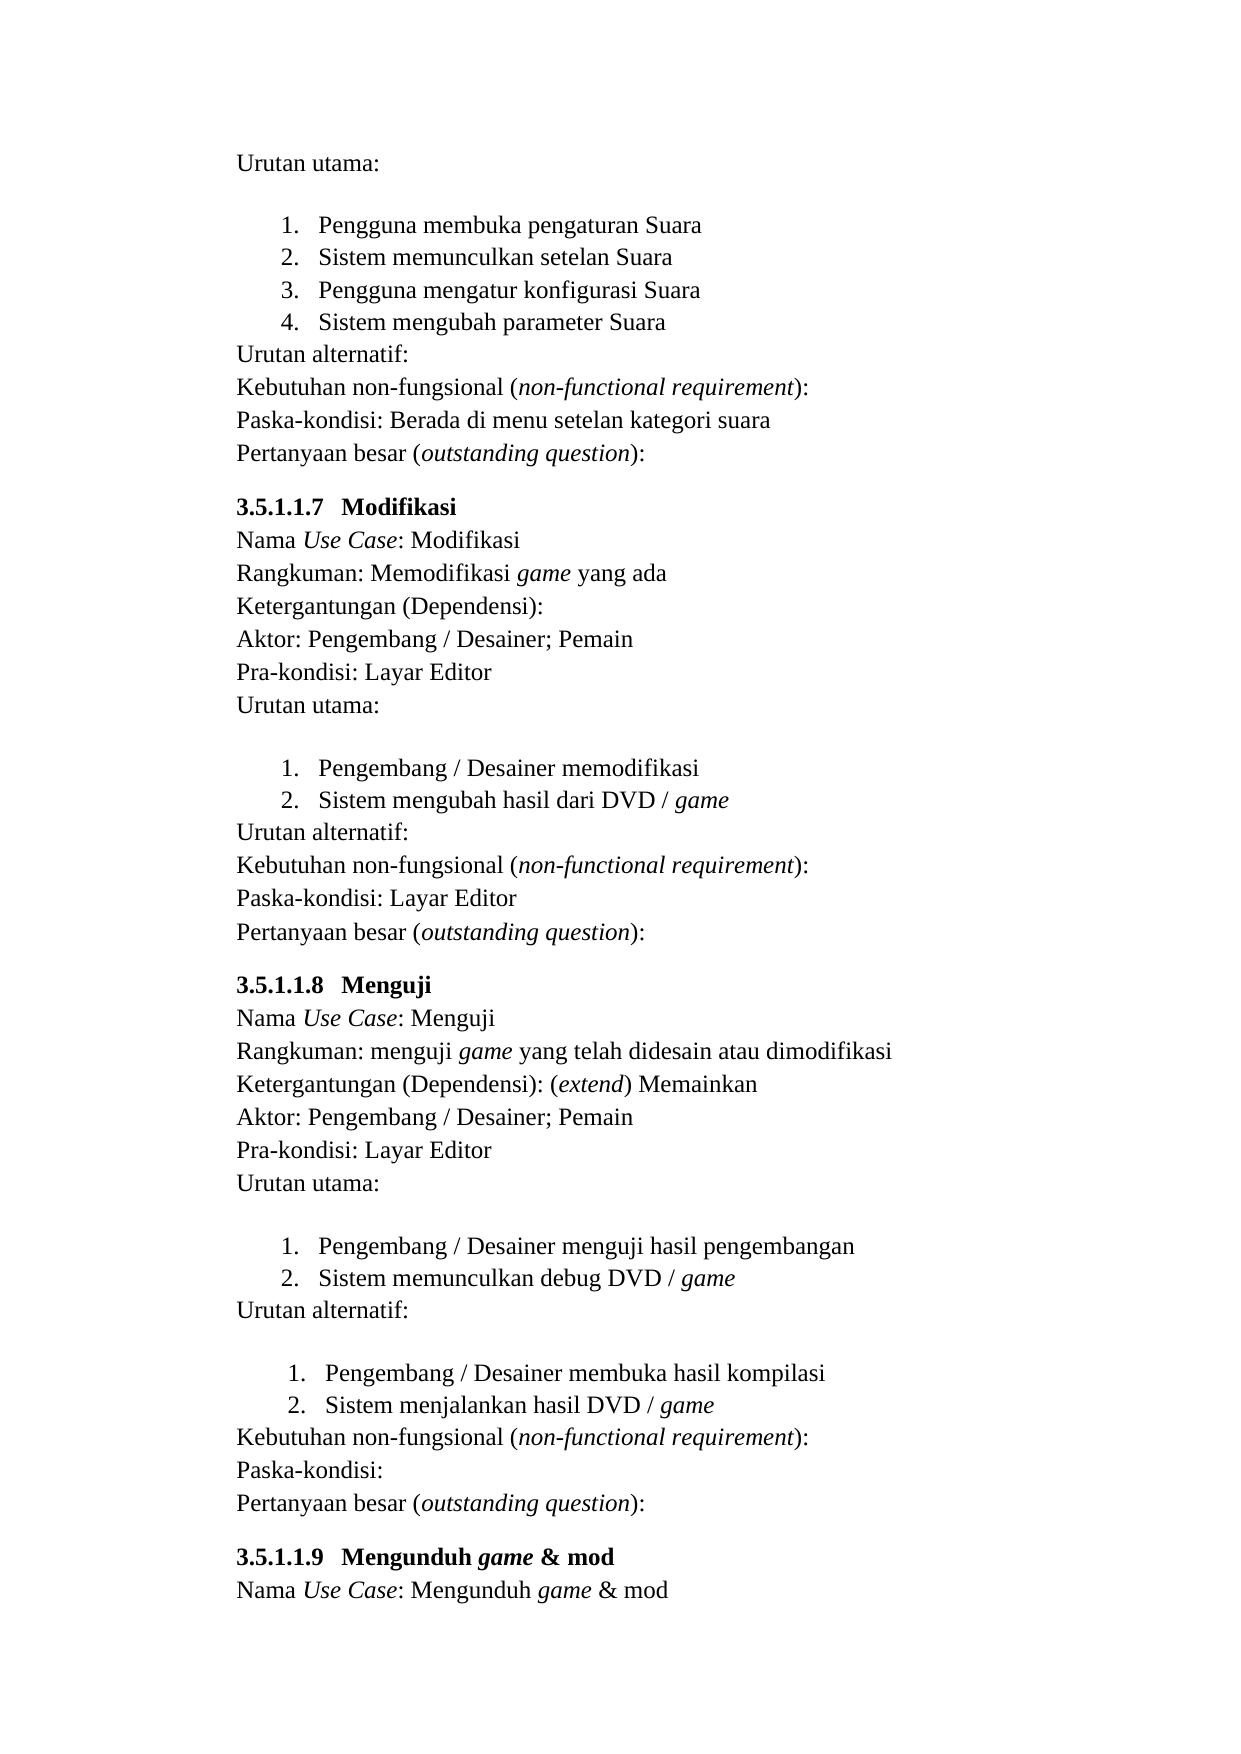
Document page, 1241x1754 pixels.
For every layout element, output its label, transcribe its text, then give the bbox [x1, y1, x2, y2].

text Paska-kondisi: Layar Editor [236, 883, 1092, 912]
text Urutan utama: [236, 1168, 1092, 1197]
text Nama Use Case: Menguji [236, 1003, 1092, 1032]
text Ketergantungan (Dependensi): (extend) Memainkan [236, 1069, 1092, 1098]
text Nama Use Case: Mengunduh game & mod [236, 1575, 1092, 1604]
text Urutan utama: [236, 691, 1092, 719]
subtitle Mengunduh game & mod [236, 1542, 1092, 1571]
text Pra-kondisi: Layar Editor [236, 657, 1092, 686]
text Kebutuhan non-fungsional (non-functional requirement): [236, 1422, 1092, 1451]
list Pengembang / Desainer menguji hasil pengembangan [281, 1231, 1092, 1259]
text Rangkuman: menguji game yang telah didesain atau dimodifikasi [236, 1036, 1092, 1065]
list Sistem memunculkan debug DVD / game [281, 1263, 1092, 1292]
subtitle Modifikasi [236, 492, 1092, 521]
text Pra-kondisi: Layar Editor [236, 1136, 1092, 1164]
text Paska-kondisi: Berada di menu setelan kategori suara [236, 406, 1092, 434]
text Aktor: Pengembang / Desainer; Pemain [236, 1102, 1092, 1131]
text Rangkuman: Memodifikasi game yang ada [236, 558, 1092, 587]
text Urutan utama: [236, 148, 1092, 176]
text Nama Use Case: Modifikasi [236, 525, 1092, 554]
list Sistem menjalankan hasil DVD / game [287, 1390, 1092, 1419]
list Pengembang / Desainer membuka hasil kompilasi [287, 1358, 1092, 1386]
text Ketergantungan (Dependensi): [236, 591, 1092, 620]
text Kebutuhan non-fungsional (non-functional requirement): [236, 372, 1092, 401]
list Pengguna mengatur konfigurasi Suara [281, 275, 1092, 303]
text Kebutuhan non-fungsional (non-functional requirement): [236, 851, 1092, 879]
text Aktor: Pengembang / Desainer; Pemain [236, 624, 1092, 653]
text Urutan alternatif: [236, 817, 1092, 846]
text Urutan alternatif: [236, 339, 1092, 368]
subtitle Menguji [236, 970, 1092, 999]
text Pertanyaan besar (outstanding question): [236, 917, 1092, 945]
text Urutan alternatif: [236, 1296, 1092, 1324]
text Pertanyaan besar (outstanding question): [236, 1488, 1092, 1517]
list Sistem memunculkan setelan Suara [281, 242, 1092, 271]
list Pengembang / Desainer memodifikasi [281, 753, 1092, 781]
text Paska-kondisi: [236, 1456, 1092, 1484]
list Pengguna membuka pengaturan Suara [281, 210, 1092, 239]
text Pertanyaan besar (outstanding question): [236, 438, 1092, 467]
list Sistem mengubah hasil dari DVD / game [281, 785, 1092, 814]
list Sistem mengubah parameter Suara [281, 307, 1092, 336]
